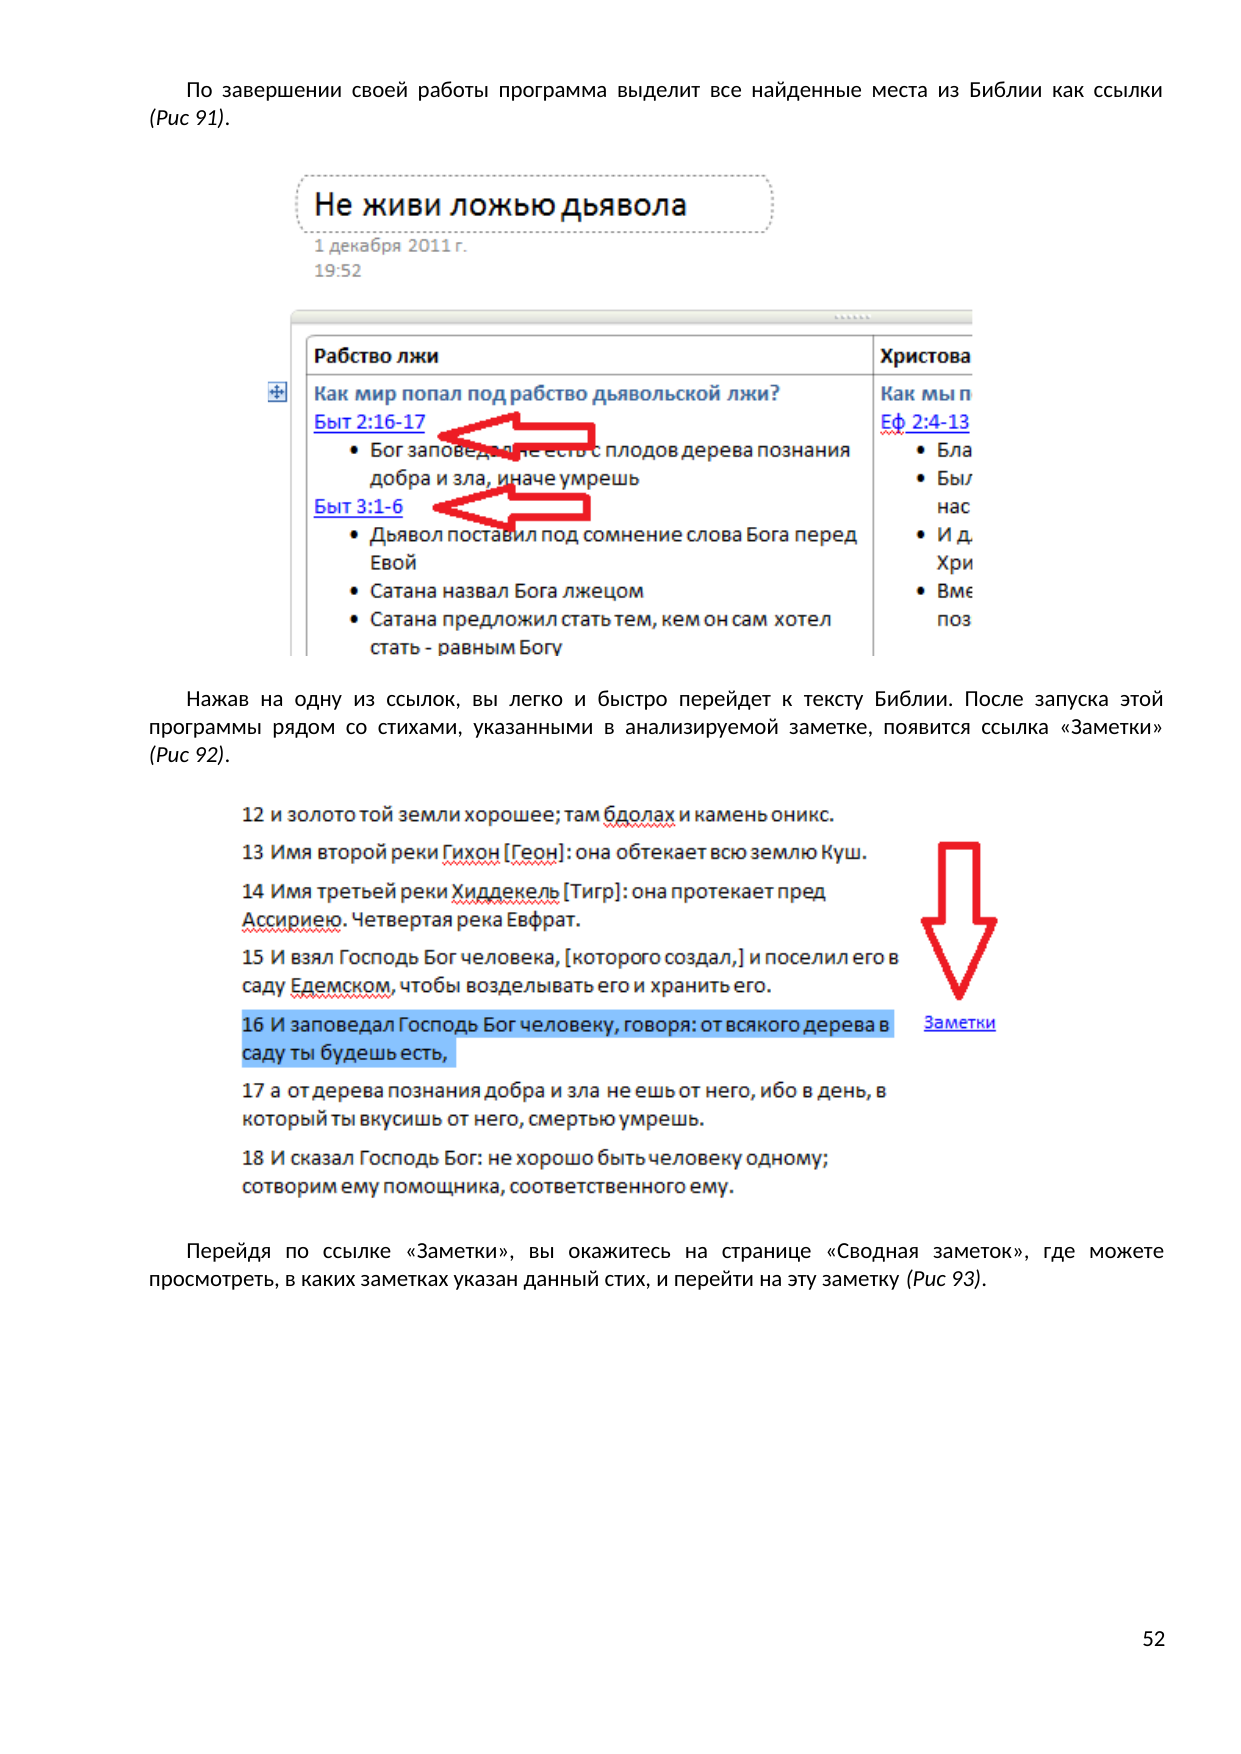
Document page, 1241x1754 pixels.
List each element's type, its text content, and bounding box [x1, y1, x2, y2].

text Перейдя по ссылке «Заметки», вы окажитесь на странице «Сводная заметок», где можете просмотреть, в каких заметках указан данный стих, и перейти на эту заметку (Рис 93). [149, 1237, 1165, 1293]
text Нажав на одну из ссылок, вы легко и быстро перейдет к тексту Библии. После запуска этой программы рядом со стихами, указанными в анализируемой заметке, появится ссылка «Заметки» (Рис 92). [149, 684, 1165, 768]
text По завершении своей работы программа выделит все найденные места из Библии как ссылки (Рис 91). [149, 75, 1165, 131]
picture [267, 159, 973, 656]
picture [225, 796, 1015, 1209]
